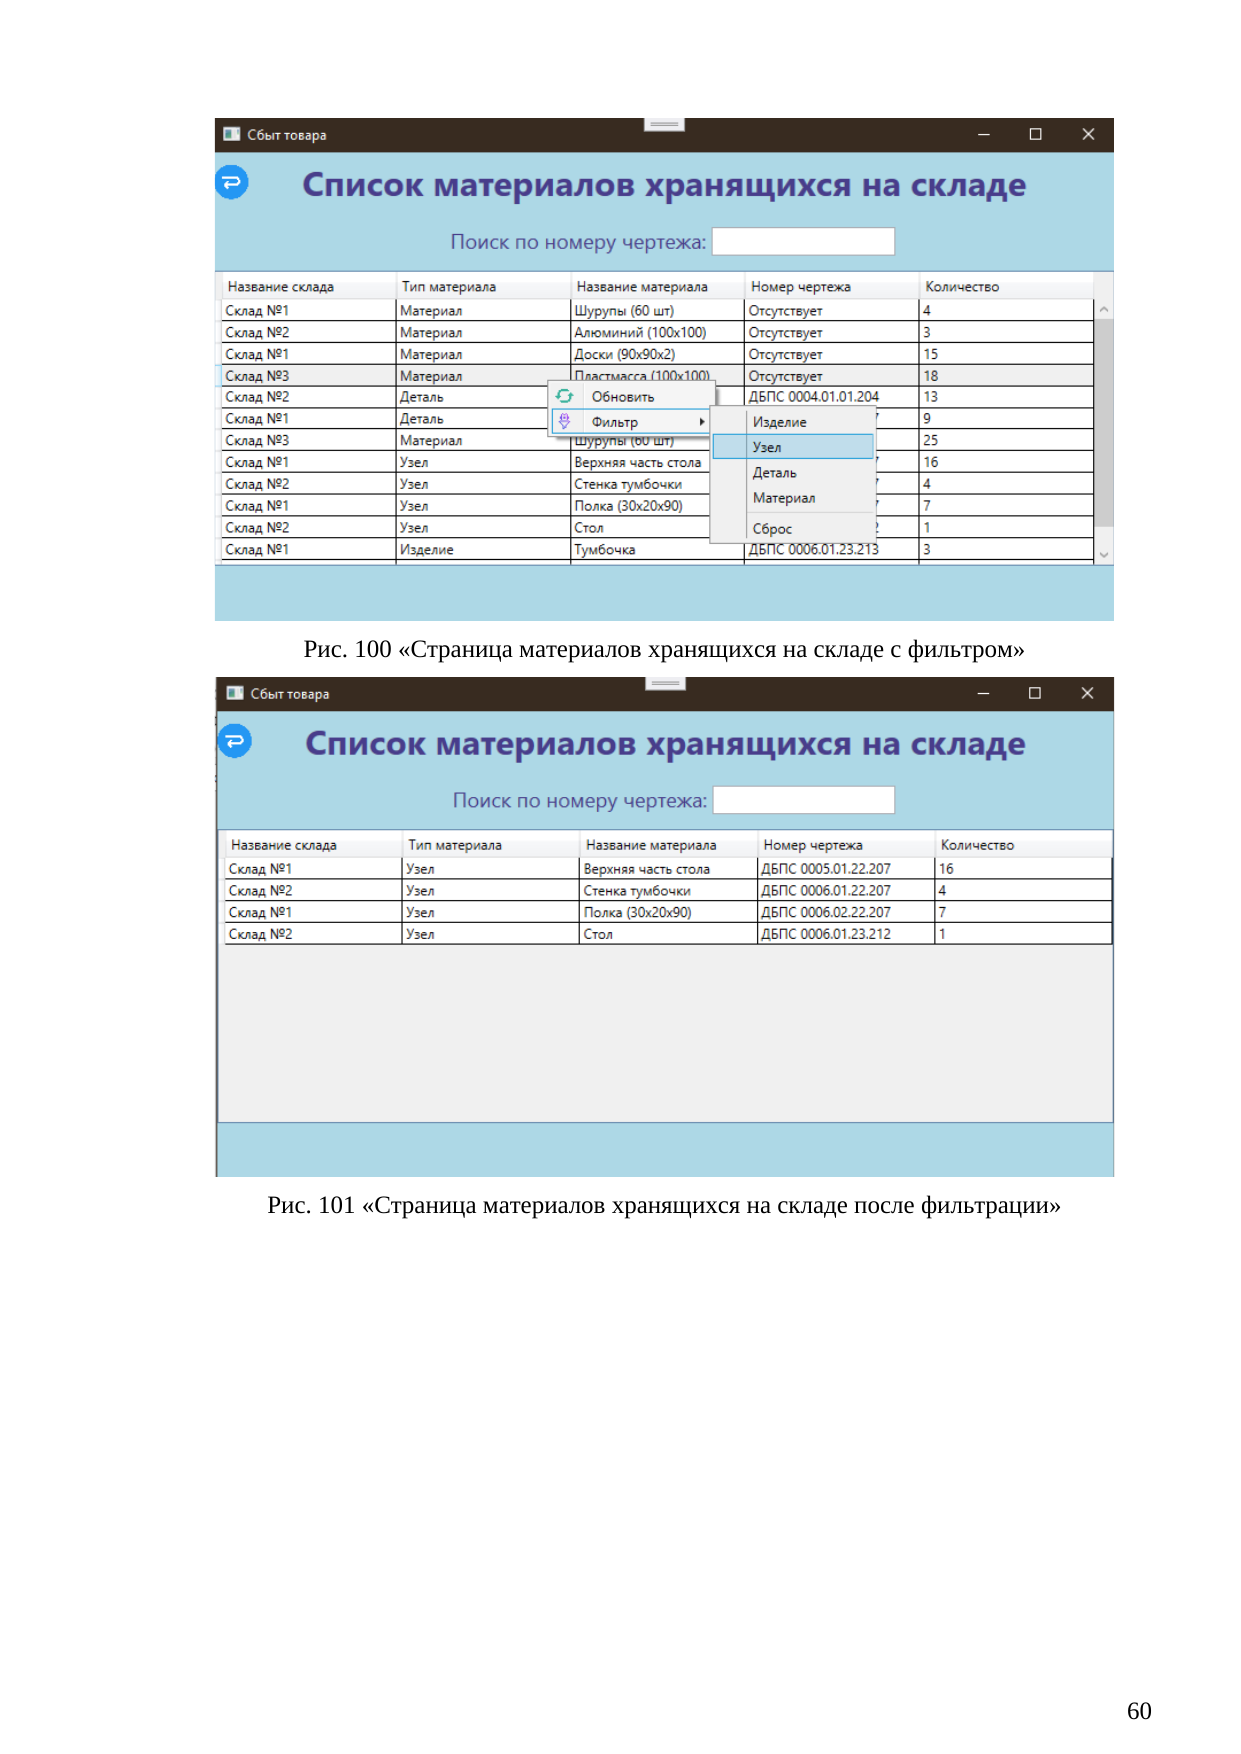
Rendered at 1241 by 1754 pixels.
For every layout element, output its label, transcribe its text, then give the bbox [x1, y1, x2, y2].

picture [214, 677, 1115, 1177]
text Рис. 101 «Страница материалов хранящихся на складе после фильтрации» [177, 1190, 1152, 1219]
picture [214, 118, 1114, 621]
text Рис. 100 «Страница материалов хранящихся на складе с фильтром» [177, 634, 1152, 663]
